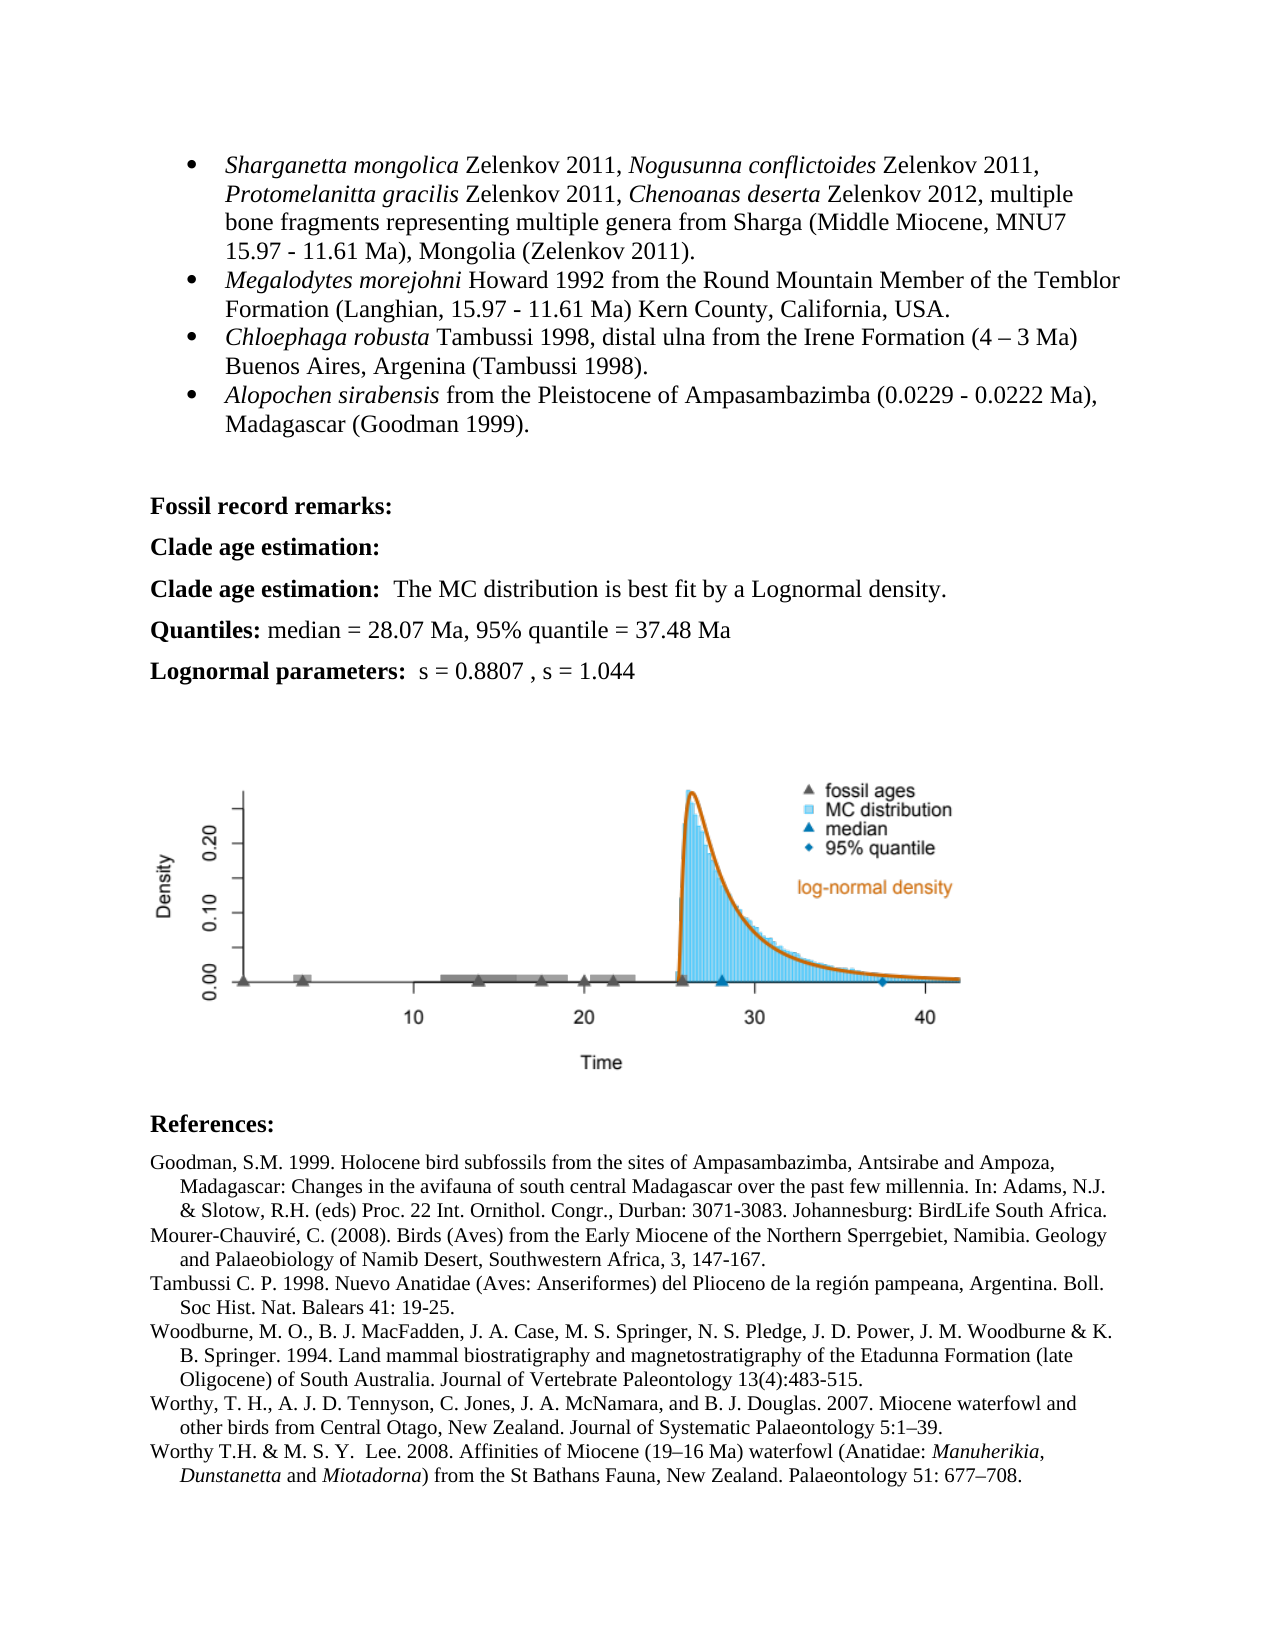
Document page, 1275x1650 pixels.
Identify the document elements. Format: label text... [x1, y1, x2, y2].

text Worthy, T. H., A. J. D. Tennyson, C. Jones, J. A. McNamara, and B. J. Douglas. 2007. Miocene waterfowl and other birds from Central Otago, New Zealand. Journal of Systematic Palaeontology 5:1–39. [150, 1391, 1125, 1439]
text Clade age estimation: [150, 532, 1125, 561]
text Lognormal parameters: s = 0.8807 , s = 1.044 [150, 656, 1125, 685]
text References: [150, 1109, 1125, 1138]
list Chloephaga robusta Tambussi 1998, distal ulna from the Irene Formation (4 – 3 Ma) Buenos Aires, Argenina (Tambussi 1998). [187, 322, 1125, 380]
text Mourer-Chauviré, C. (2008). Birds (Aves) from the Early Miocene of the Northern Sperrgebiet, Namibia. Geology and Palaeobiology of Namib Desert, Southwestern Africa, 3, 147-167. [150, 1222, 1125, 1271]
text Quantiles: median = 28.07 Ma, 95% quantile = 37.48 Ma [150, 615, 1125, 644]
text Clade age estimation: The MC distribution is best fit by a Lognormal density. [150, 574, 1125, 602]
text Fossil record remarks: [150, 491, 1125, 520]
text Goodman, S.M. 1999. Holocene bird subfossils from the sites of Ampasambazimba, Antsirabe and Ampoza, Madagascar: Changes in the avifauna of south central Madagascar over the past few millennia. In: Adams, N.J. & Slotow, R.H. (eds) Proc. 22 Int. Ornithol. Congr., Durban: 3071-3083. Johannesburg: BirdLife South Africa. [150, 1150, 1125, 1222]
list Megalodytes morejohni Howard 1992 from the Round Mountain Member of the Temblor Formation (Langhian, 15.97 - 11.61 Ma) Kern County, California, USA. [187, 265, 1125, 322]
text Worthy T.H. & M. S. Y. Lee. 2008. Affinities of Miocene (19–16 Ma) waterfowl (Anatidae: Manuherikia, Dunstanetta and Miotadorna) from the St Bathans Fauna, New Zealand. Palaeontology 51: 677–708. [150, 1439, 1125, 1487]
text Woodburne, M. O., B. J. MacFadden, J. A. Case, M. S. Springer, N. S. Pledge, J. D. Power, J. M. Woodburne & K. B. Springer. 1994. Land mammal biostratigraphy and magnetostratigraphy of the Etadunna Formation (late Oligocene) of South Australia. Journal of Vertebrate Paleontology 13(4):483-515. [150, 1319, 1125, 1391]
list Alopochen sirabensis from the Pleistocene of Ampasambazimba (0.0229 - 0.0222 Ma), Madagascar (Goodman 1999). [187, 380, 1125, 437]
text Tambussi C. P. 1998. Nuevo Anatidae (Aves: Anseriformes) del Plioceno de la región pampeana, Argentina. Boll. Soc Hist. Nat. Balears 41: 19-25. [150, 1271, 1125, 1319]
list Sharganetta mongolica Zelenkov 2011, Nogusunna conflictoides Zelenkov 2011, Protomelanitta gracilis Zelenkov 2011, Chenoanas deserta Zelenkov 2012, multiple bone fragments representing multiple genera from Sharga (Middle Miocene, MNU7 15.97 - 11.61 Ma), Mongolia (Zelenkov 2011). [187, 150, 1125, 265]
